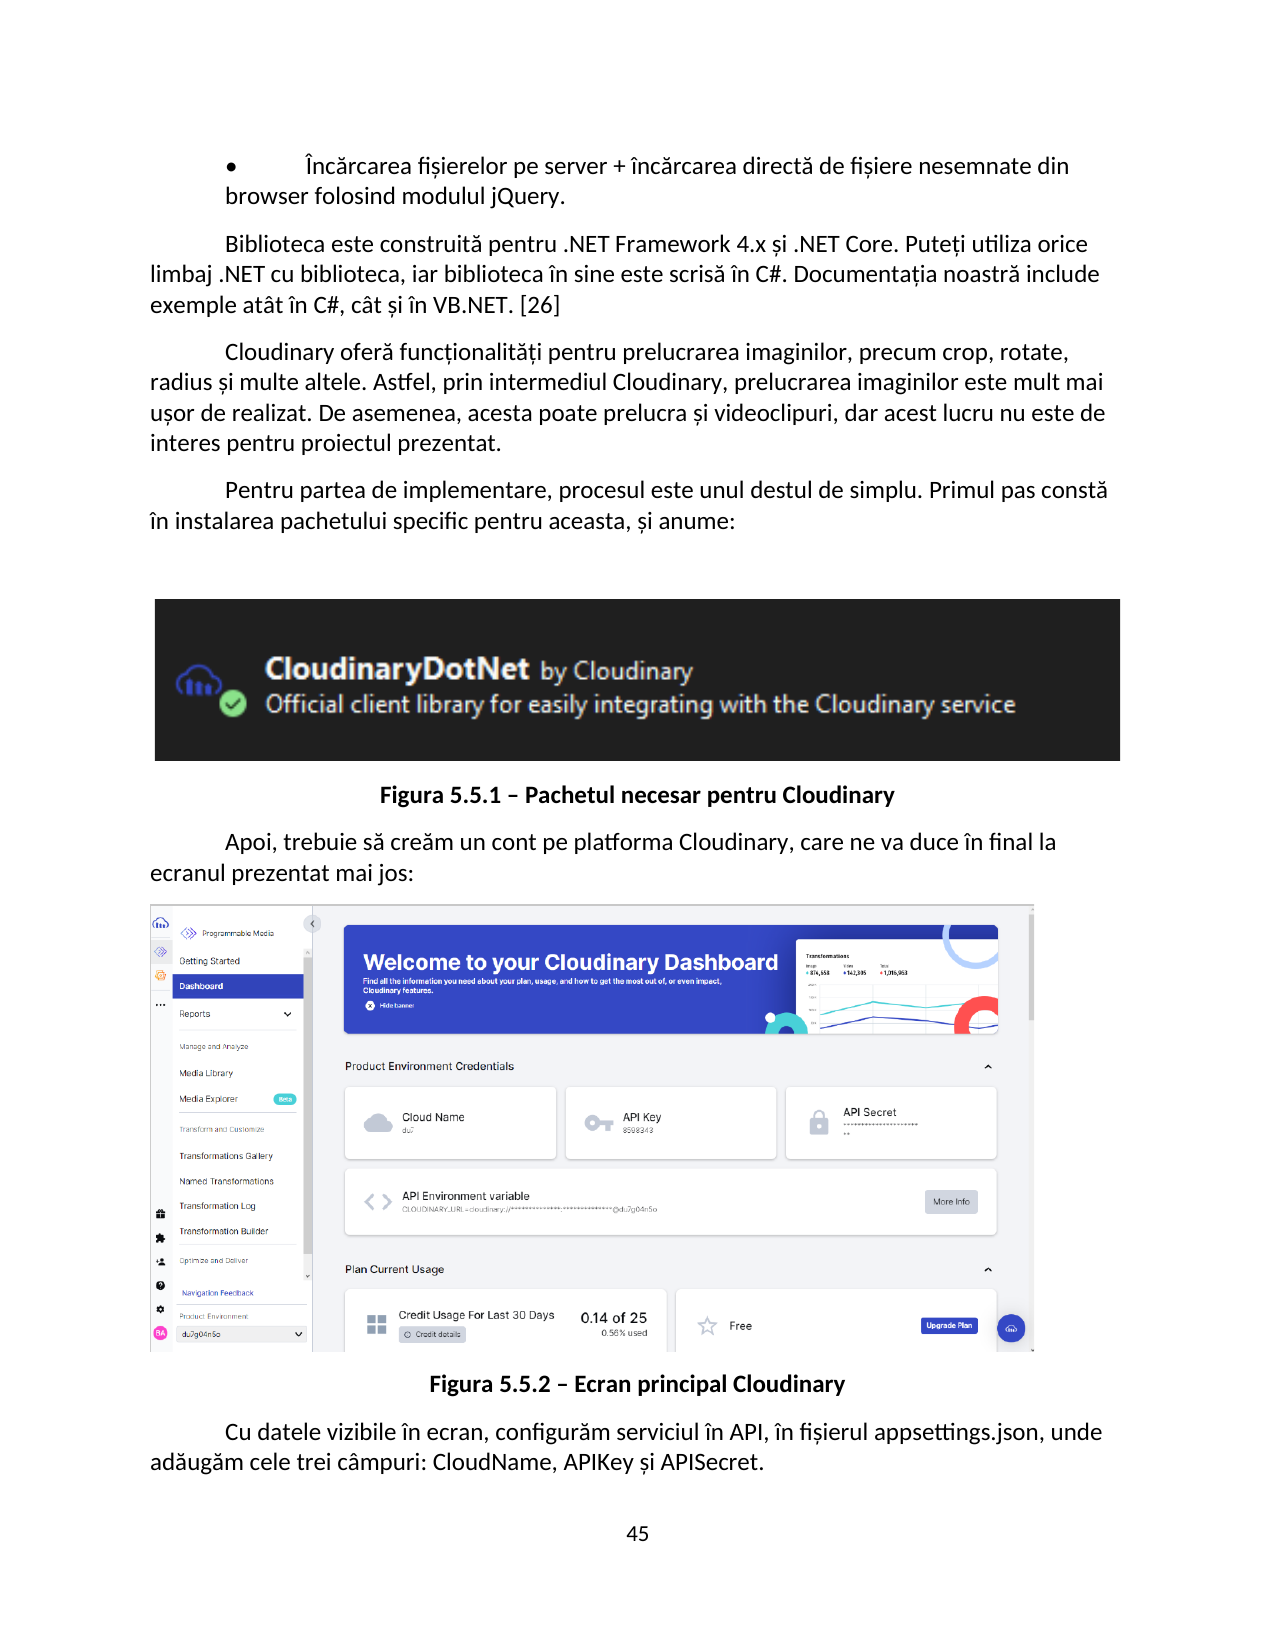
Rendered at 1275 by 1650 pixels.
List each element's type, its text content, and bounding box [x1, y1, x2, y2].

text Apoi, trebuie să creăm un cont pe platforma Cloudinary, care ne va duce în final la ecranul prezentat mai jos: [150, 827, 1125, 888]
text Cloudinary oferă funcționalități pentru prelucrarea imaginilor, precum crop, rotate, radius și multe altele. Astfel, prin intermediul Cloudinary, prelucrarea imaginilor este mult mai ușor de realizat. De asemenea, acesta poate prelucra și videoclipuri, dar acest lucru nu este de interes pentru proiectul prezentat. [150, 336, 1125, 458]
picture [154, 599, 1121, 761]
text • Încărcarea fișierelor pe server + încărcarea directă de fișiere nesemnate din browser folosind modulul jQuery. [225, 150, 1125, 211]
picture [150, 904, 1035, 1352]
text Cu datele vizibile în ecran, configurăm serviciul în API, în fișierul appsettings.json, unde adăugăm cele trei câmpuri: CloudName, APIKey și APISecret. [150, 1416, 1125, 1477]
text Biblioteca este construită pentru .NET Framework 4.x și .NET Core. Puteți utiliza orice limbaj .NET cu biblioteca, iar biblioteca în sine este scrisă în C#. Documentația noastră include exemple atât în C#, cât și în VB.NET. [26] [150, 228, 1125, 319]
text Figura 5.5.2 – Ecran principal Cloudinary [150, 1368, 1125, 1399]
text Figura 5.5.1 – Pachetul necesar pentru Cloudinary [150, 779, 1125, 810]
text Pentru partea de implementare, procesul este unul destul de simplu. Primul pas constă în instalarea pachetului specific pentru aceasta, și anume: [150, 475, 1125, 536]
